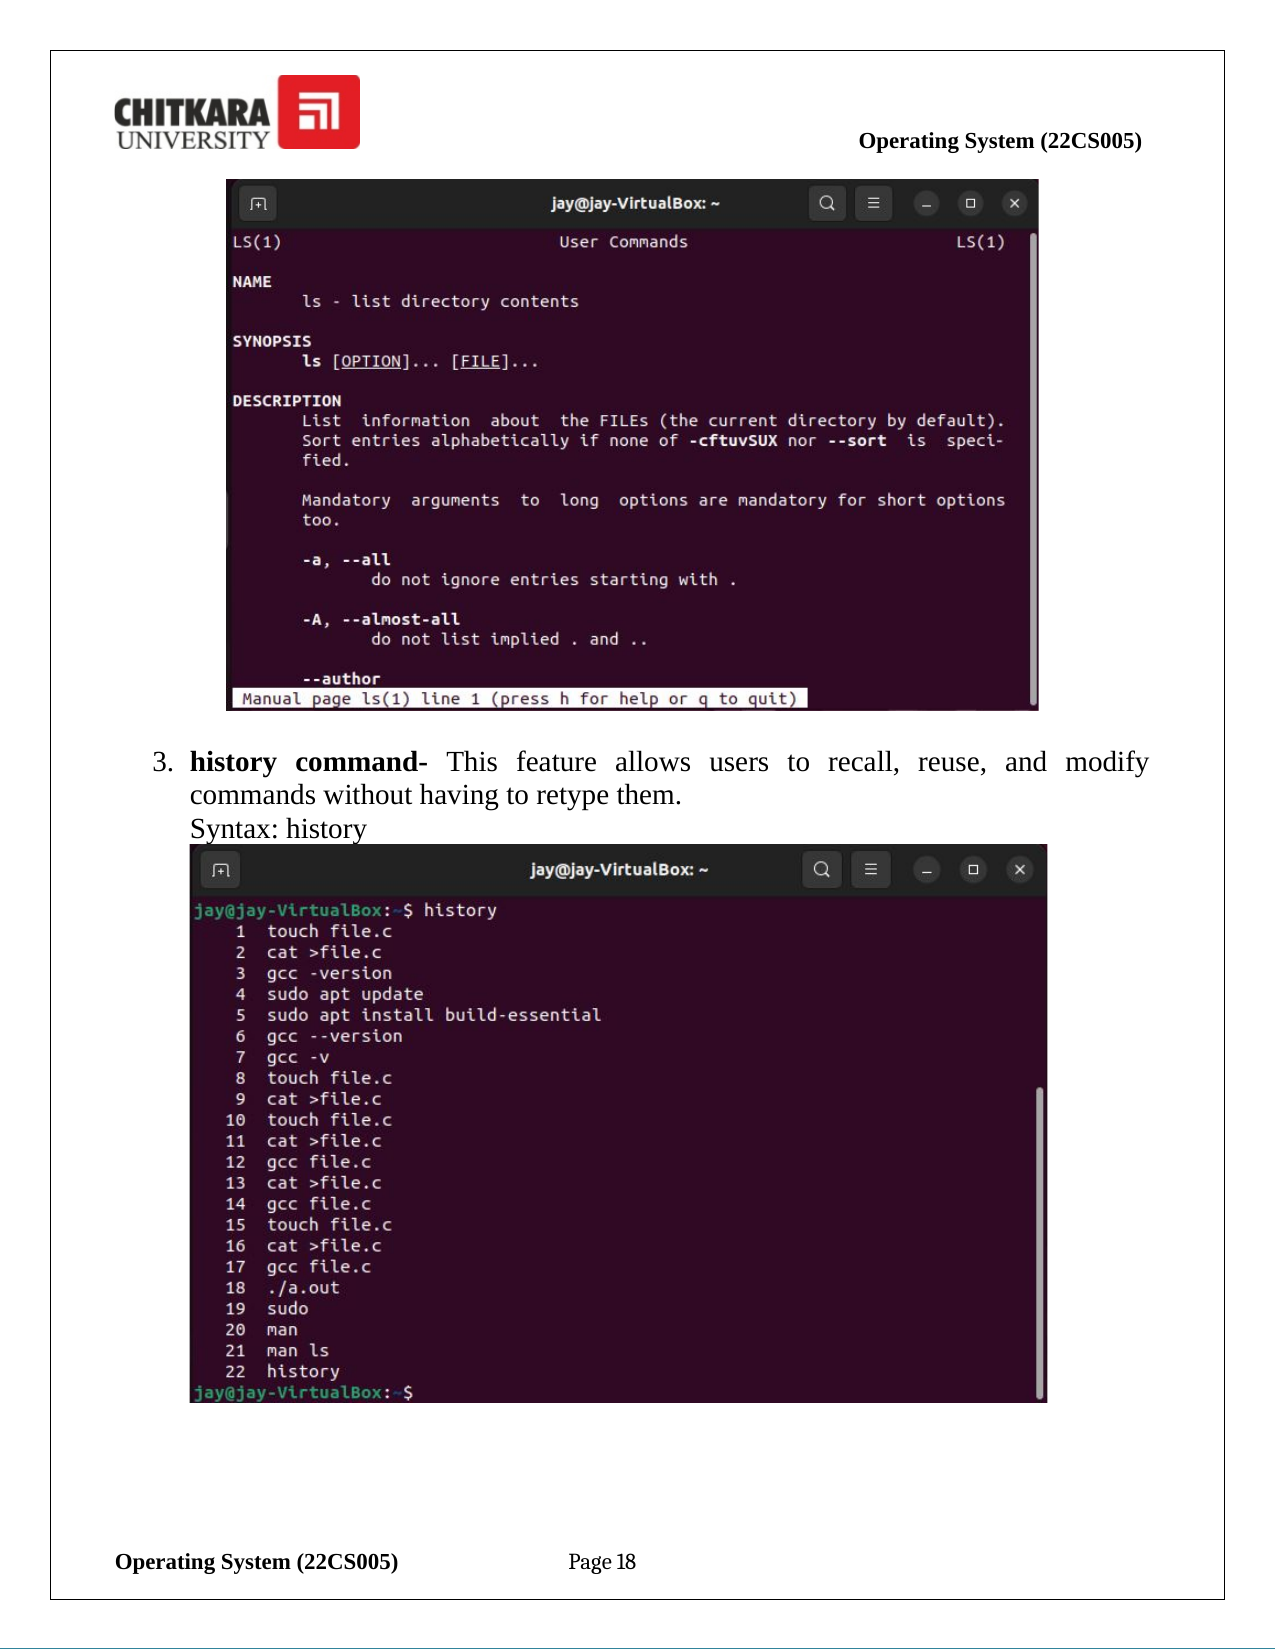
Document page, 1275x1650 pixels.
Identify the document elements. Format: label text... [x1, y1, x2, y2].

list history command- This feature allows users to recall, reuse, and modify commands without having to retype them. [152, 744, 1150, 811]
picture [189, 844, 1048, 1403]
picture [226, 179, 1039, 711]
picture [114, 75, 360, 149]
list Syntax: history [189, 811, 1150, 844]
